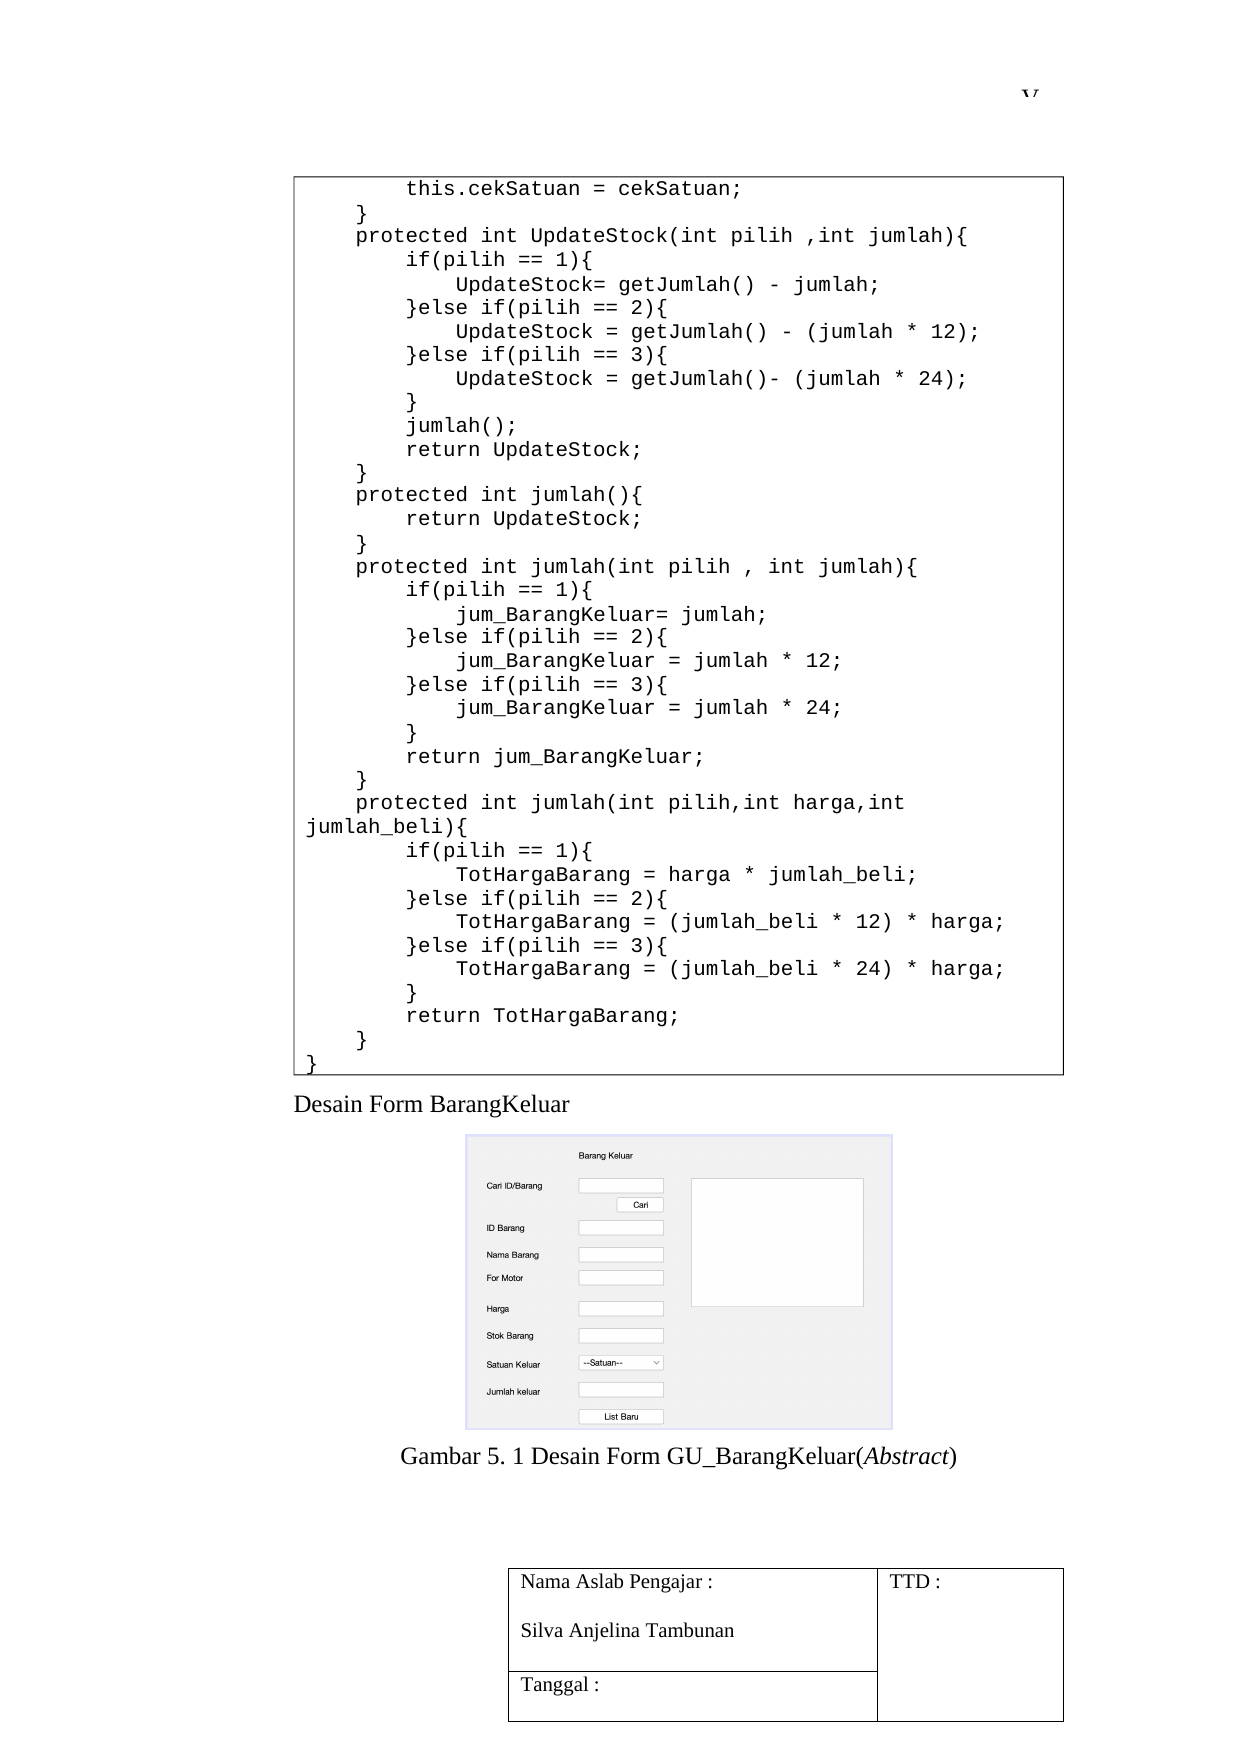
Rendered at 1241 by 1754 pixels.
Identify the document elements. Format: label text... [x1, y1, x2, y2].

text } [355, 1028, 1088, 1052]
text } [405, 721, 1088, 744]
text return UpdateStock; [405, 438, 1088, 461]
text protected int jumlah(int pilih , int jumlah){ if(pilih == 1){ [355, 556, 919, 603]
text }else if(pilih == 3){ jum_BarangKeluar = jumlah * 24; [405, 674, 856, 721]
text } [355, 768, 1088, 792]
text this.cekSatuan = cekSatuan; [405, 177, 1088, 201]
subtitle Desain Form BarangKeluar [293, 1089, 1088, 1117]
text return jum_BarangKeluar; [405, 744, 1088, 768]
text } [305, 1052, 1088, 1075]
text UpdateStock = getJumlah() - (jumlah * 12); [456, 319, 1088, 343]
text }else if(pilih == 2){ [405, 296, 1088, 319]
text } [405, 981, 1088, 1004]
text } [355, 461, 1088, 484]
text jumlah(); [405, 414, 1088, 437]
picture [465, 1134, 893, 1430]
text } [355, 201, 1088, 225]
text UpdateStock= getJumlah() - jumlah; [456, 272, 1088, 296]
text protected int UpdateStock(int pilih ,int jumlah){ if(pilih == 1){ [355, 225, 969, 272]
text UpdateStock = getJumlah()- (jumlah * 24); [456, 367, 1088, 390]
text }else if(pilih == 2){ [405, 886, 1088, 910]
text } [355, 532, 1088, 555]
text } [405, 390, 1088, 414]
text }else if(pilih == 2){ jum_BarangKeluar = jumlah * 12; [405, 626, 856, 674]
text TotHargaBarang = harga * jumlah_beli; [456, 863, 1088, 886]
text }else if(pilih == 3){ [405, 934, 1088, 957]
text if(pilih == 1){ [405, 839, 1088, 863]
text protected int jumlah(int pilih,int harga,int jumlah_beli){ [305, 792, 907, 839]
text protected int jumlah(){ return UpdateStock; [355, 484, 644, 532]
text TotHargaBarang = (jumlah_beli * 24) * harga; [456, 957, 1088, 981]
text }else if(pilih == 3){ [405, 343, 1088, 367]
text return TotHargaBarang; [405, 1004, 1088, 1028]
text jum_BarangKeluar= jumlah; [456, 603, 1088, 626]
text TotHargaBarang = (jumlah_beli * 12) * harga; [456, 910, 1088, 934]
